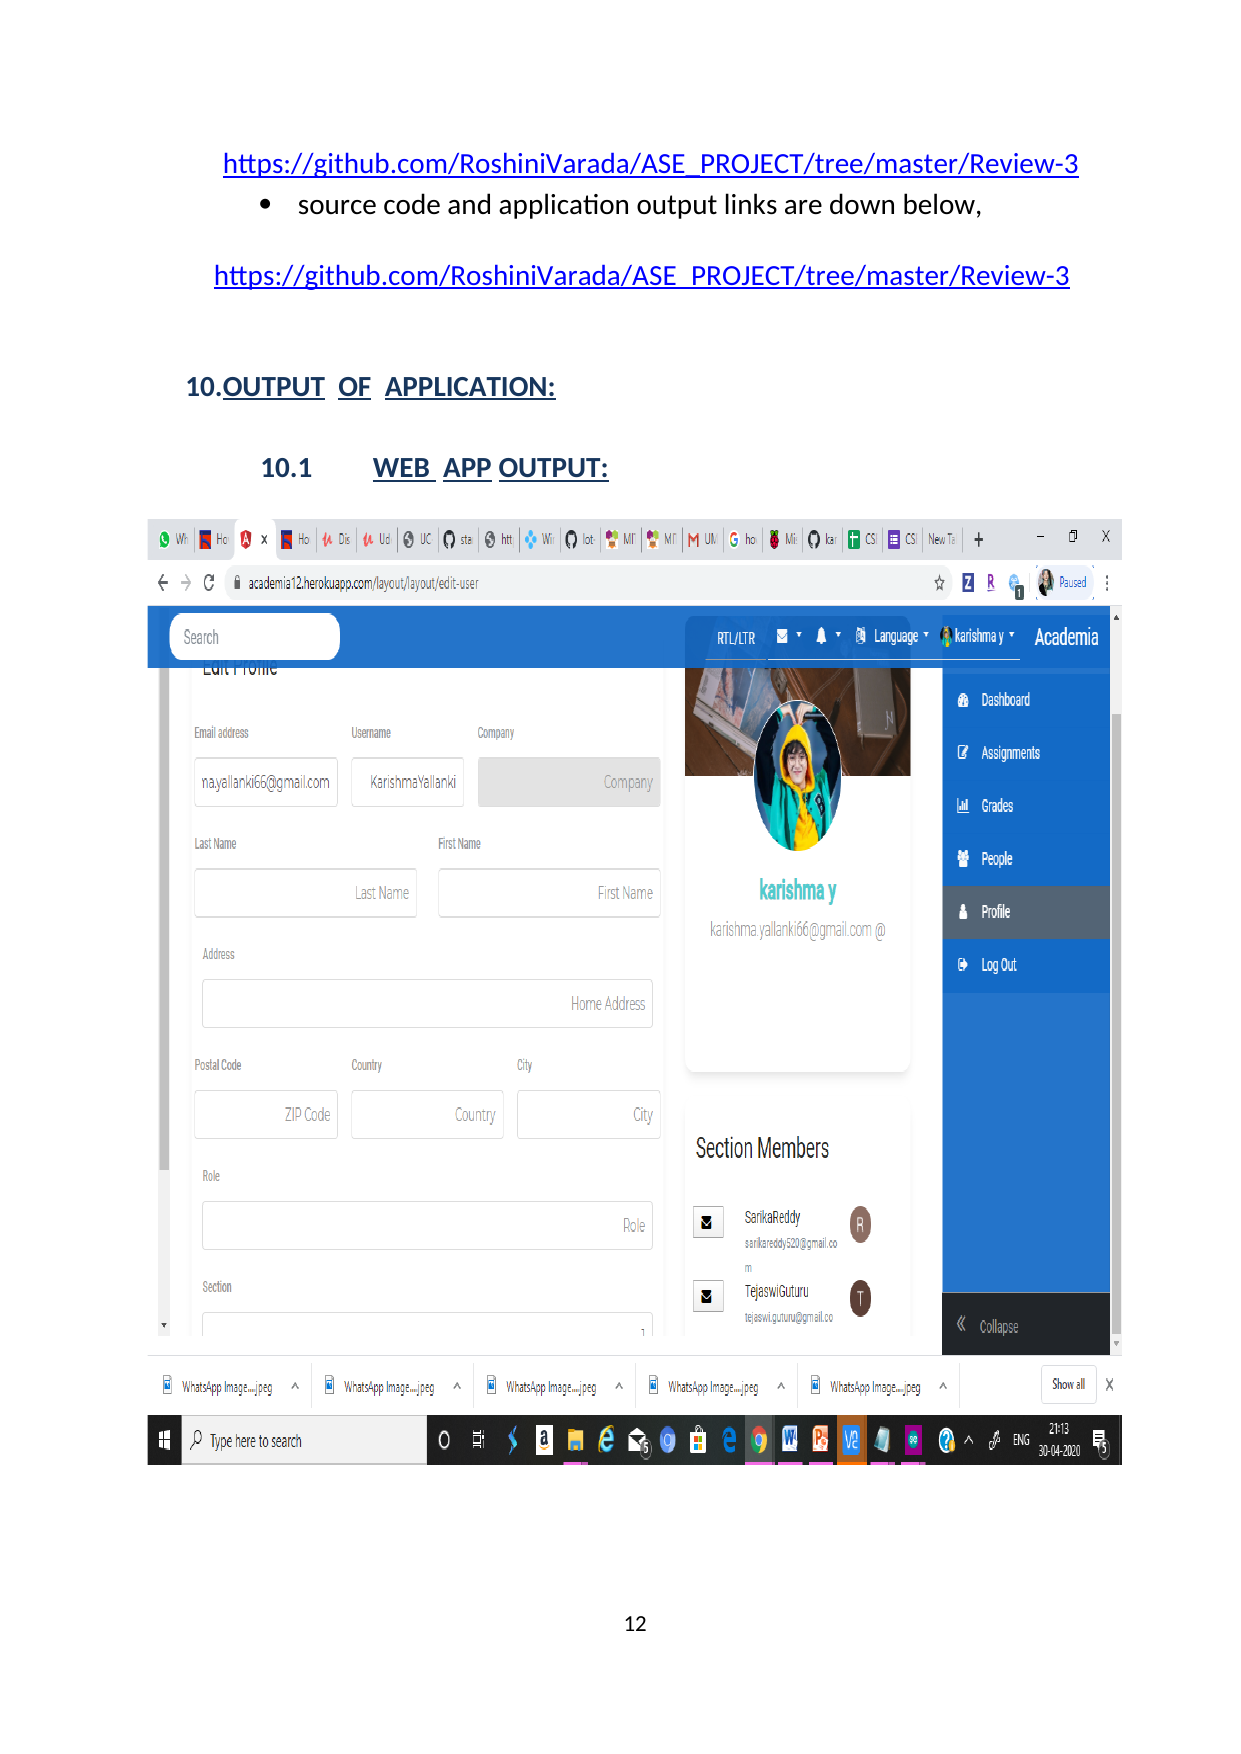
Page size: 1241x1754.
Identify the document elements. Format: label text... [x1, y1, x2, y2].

list WEB APP OUTPUT: [260, 449, 1122, 485]
picture [147, 519, 1122, 1465]
list https://github.com/RoshiniVarada/ASE_PROJECT/tree/master/Review-3 [223, 112, 1122, 181]
text https://github.com/RoshiniVarada/ASE_PROJECT/tree/master/Review-3 [148, 257, 1122, 292]
list OUTPUT OF APPLICATION: [185, 368, 1122, 403]
list source code and application output links are down below, [260, 186, 1122, 222]
